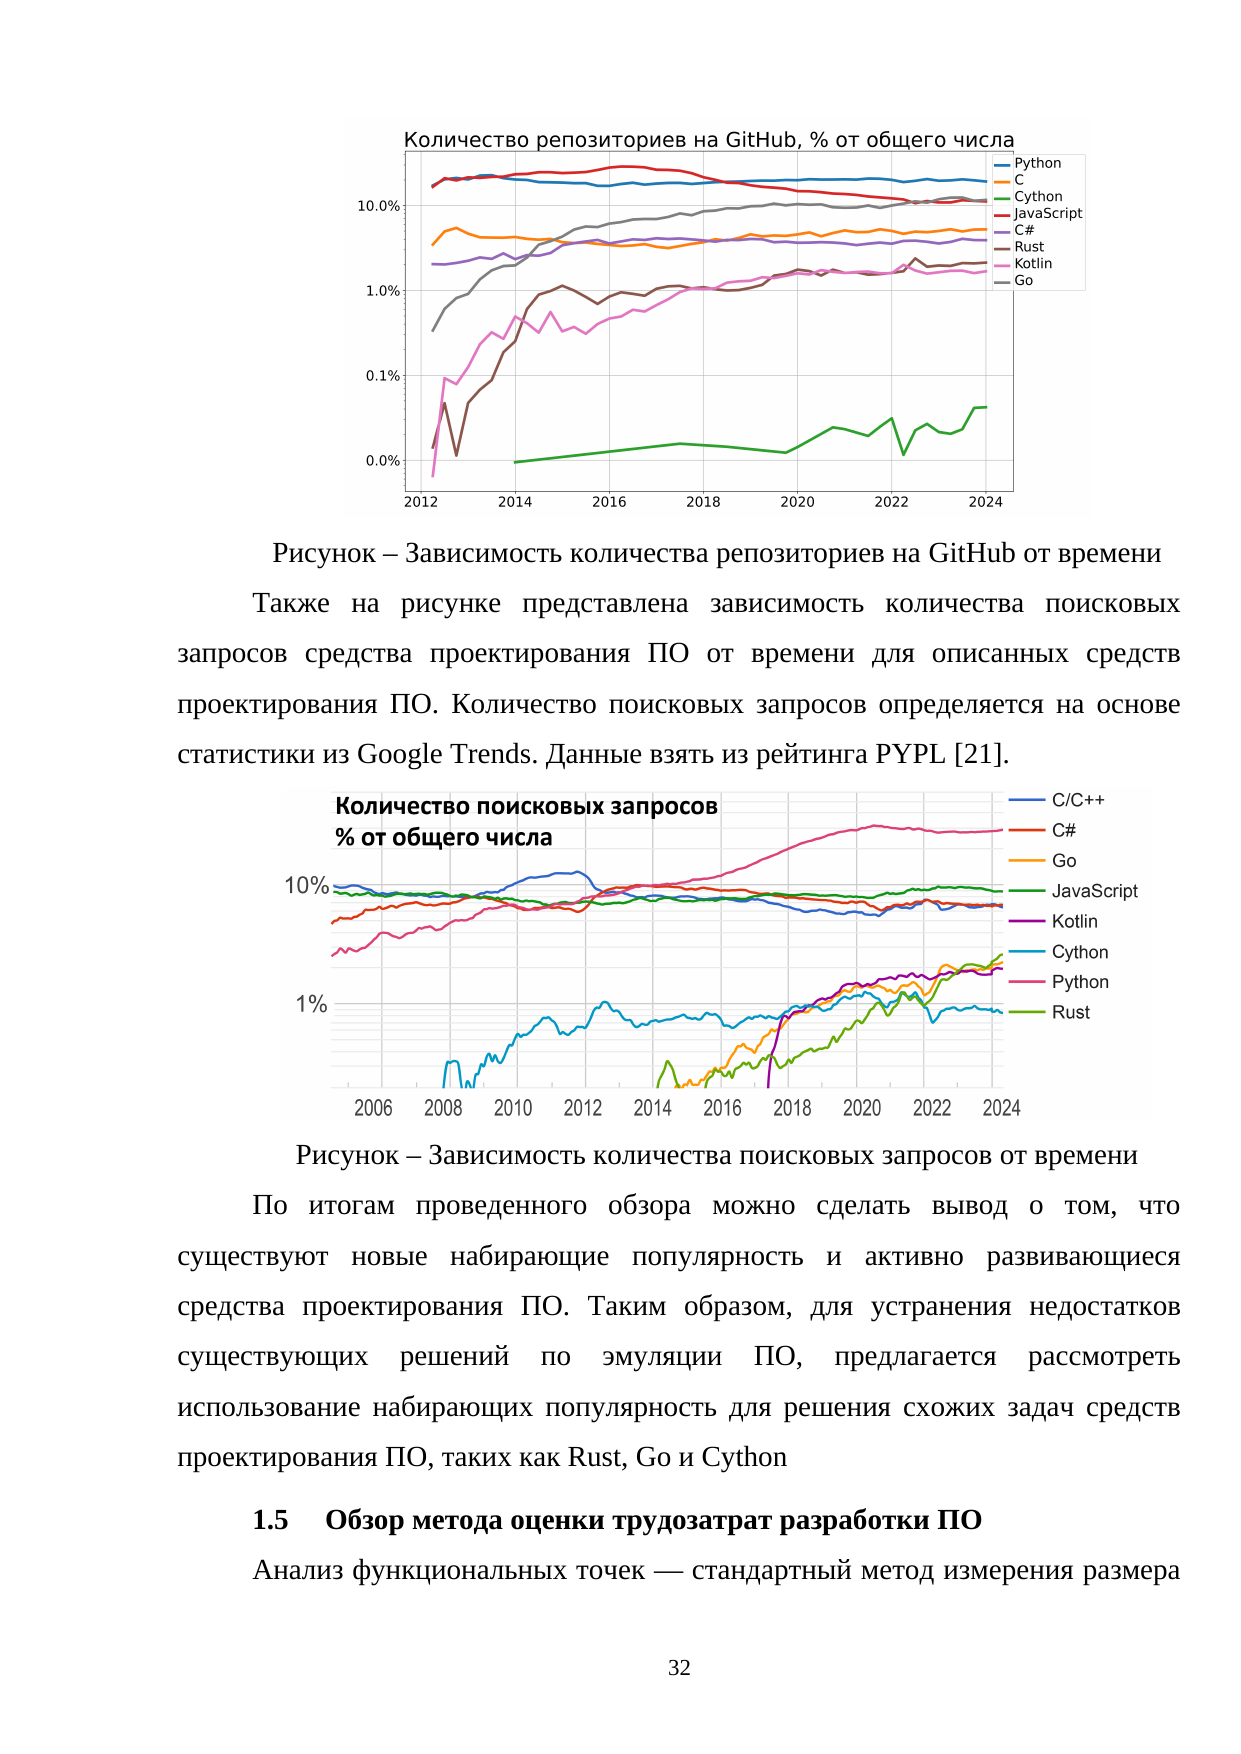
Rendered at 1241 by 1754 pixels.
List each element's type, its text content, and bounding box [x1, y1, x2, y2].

text По итогам проведенного обзора можно сделать вывод о том, что существуют новые набирающие популярность и активно развивающиеся средства проектирования ПО. Таким образом, для устранения недостатков существующих решений по эмуляции ПО, предлагается рассмотреть использование набирающих популярность для решения схожих задач средств проектирования ПО, таких как Rust, Go и Cython [177, 1187, 1182, 1473]
subtitle Обзор метода оценки трудозатрат разработки ПО [177, 1502, 1182, 1535]
text Рисунок – Зависимость количества поисковых запросов от времени [177, 1137, 1182, 1171]
picture [281, 786, 1153, 1121]
picture [342, 118, 1092, 518]
text Рисунок – Зависимость количества репозиториев на GitHub от времени [177, 535, 1182, 568]
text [177, 1552, 1182, 1586]
text Также на рисунке представлена зависимость количества поисковых запросов средства проектирования ПО от времени для описанных средств проектирования ПО. Количество поисковых запросов определяется на основе статистики из Google Trends. Данные взять из рейтинга PYPL [21]. [177, 585, 1182, 769]
